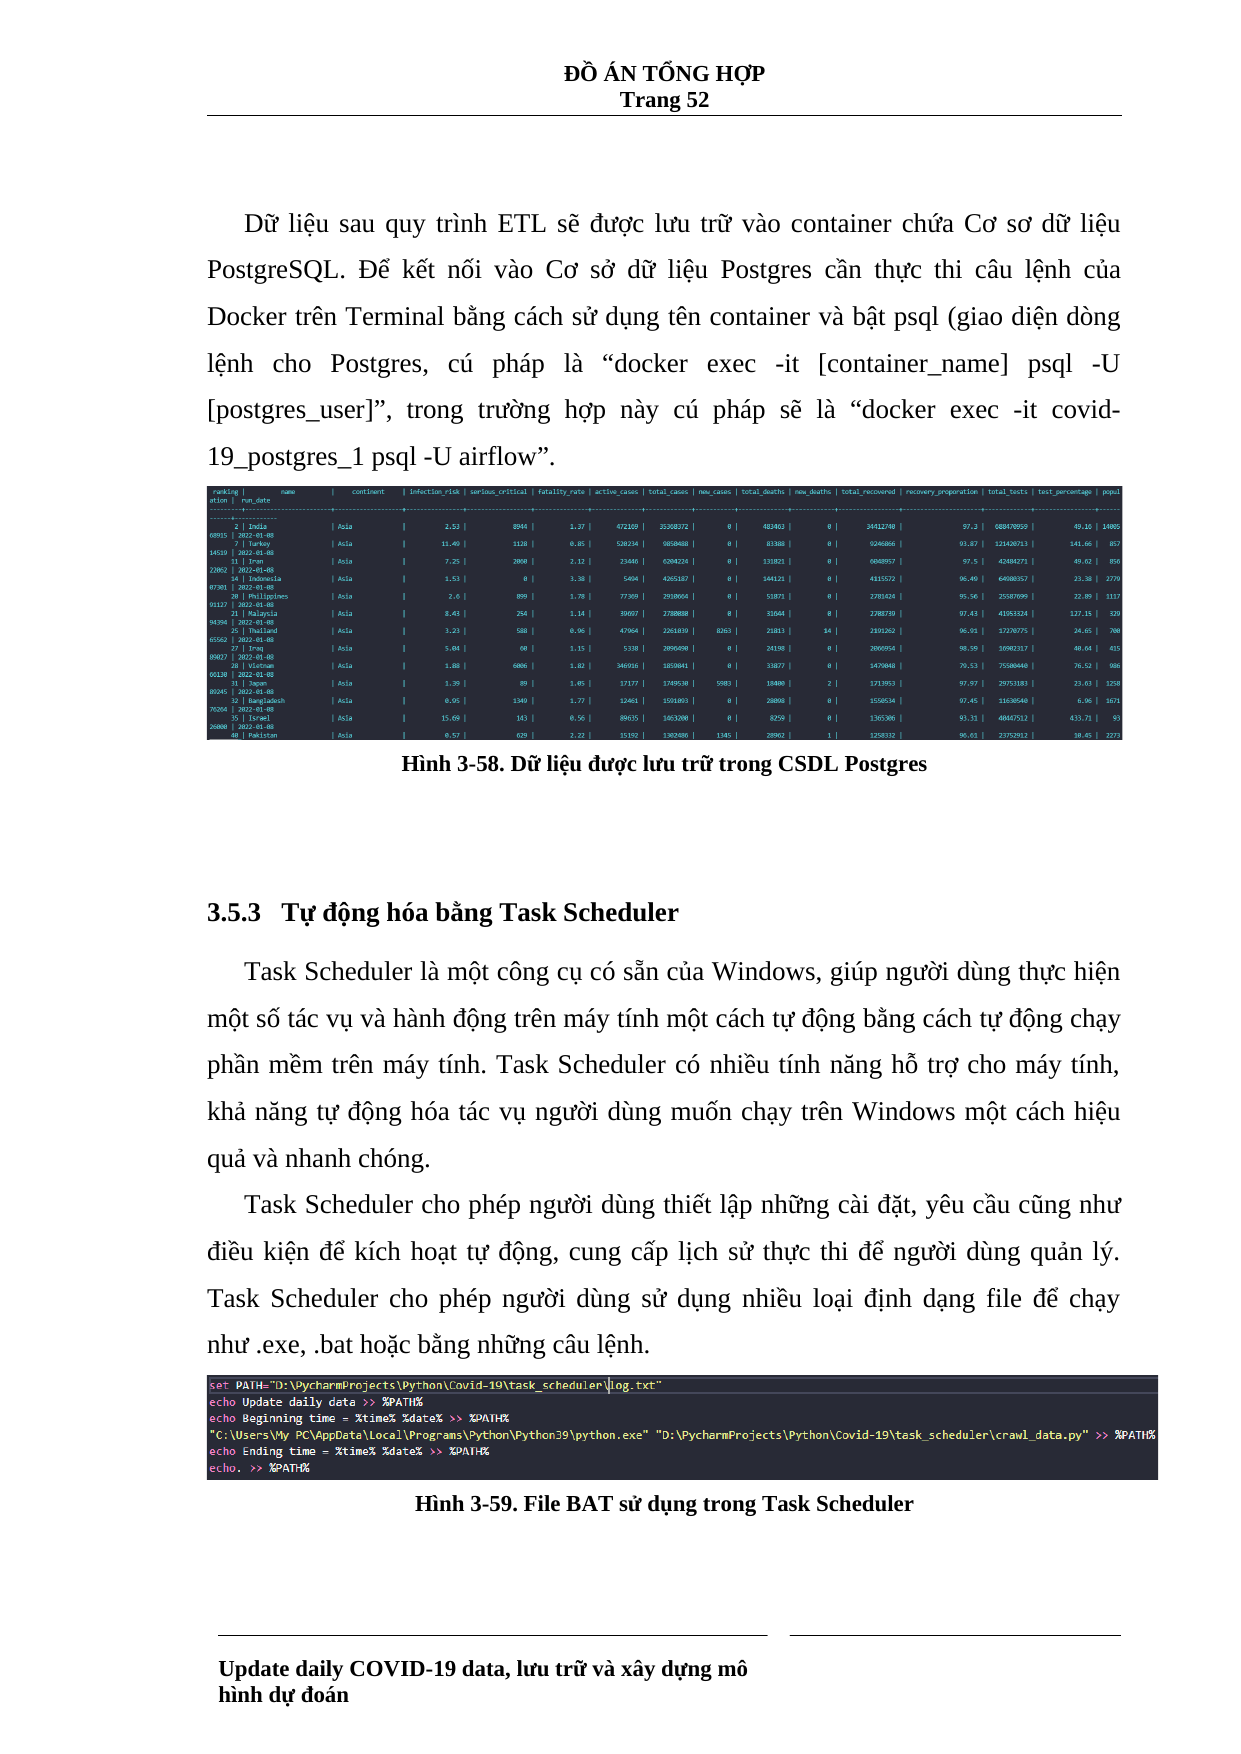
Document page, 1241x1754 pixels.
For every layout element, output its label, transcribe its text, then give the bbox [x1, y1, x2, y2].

picture [206, 1375, 1159, 1480]
subtitle Tự động hóa bằng Task Scheduler [207, 896, 1122, 927]
text Hình -. Dữ liệu được lưu trữ trong CSDL Postgres [207, 750, 1122, 777]
text Task Scheduler cho phép người dùng thiết lập những cài đặt, yêu cầu cũng như điều kiện để kích hoạt tự động, cung cấp lịch sử thực thi để người dùng quản lý. Task Scheduler cho phép người dùng sử dụng nhiều loại định dạng file để chạy như .exe, .bat hoặc bằng những câu lệnh. [207, 1188, 1122, 1359]
text Hình -. File BAT sử dụng trong Task Scheduler [207, 1490, 1122, 1517]
picture [206, 486, 1123, 740]
text Dữ liệu sau quy trình ETL sẽ được lưu trữ vào container chứa Cơ sơ dữ liệu PostgreSQL. Để kết nối vào Cơ sở dữ liệu Postgres cần thực thi câu lệnh của Docker trên Terminal bằng cách sử dụng tên container và bật psql (giao diện dòng lệnh cho Postgres, cú pháp là “docker exec -it [container_name] psql -U [postgres_user]”, trong trường hợp này cú pháp sẽ là “docker exec -it covid-19_postgres_1 psql -U airflow”. [207, 207, 1122, 471]
text Task Scheduler là một công cụ có sẵn của Windows, giúp người dùng thực hiện một số tác vụ và hành động trên máy tính một cách tự động bằng cách tự động chạy phần mềm trên máy tính. Task Scheduler có nhiều tính năng hỗ trợ cho máy tính, khả năng tự động hóa tác vụ người dùng muốn chạy trên Windows một cách hiệu quả và nhanh chóng. [207, 955, 1122, 1173]
